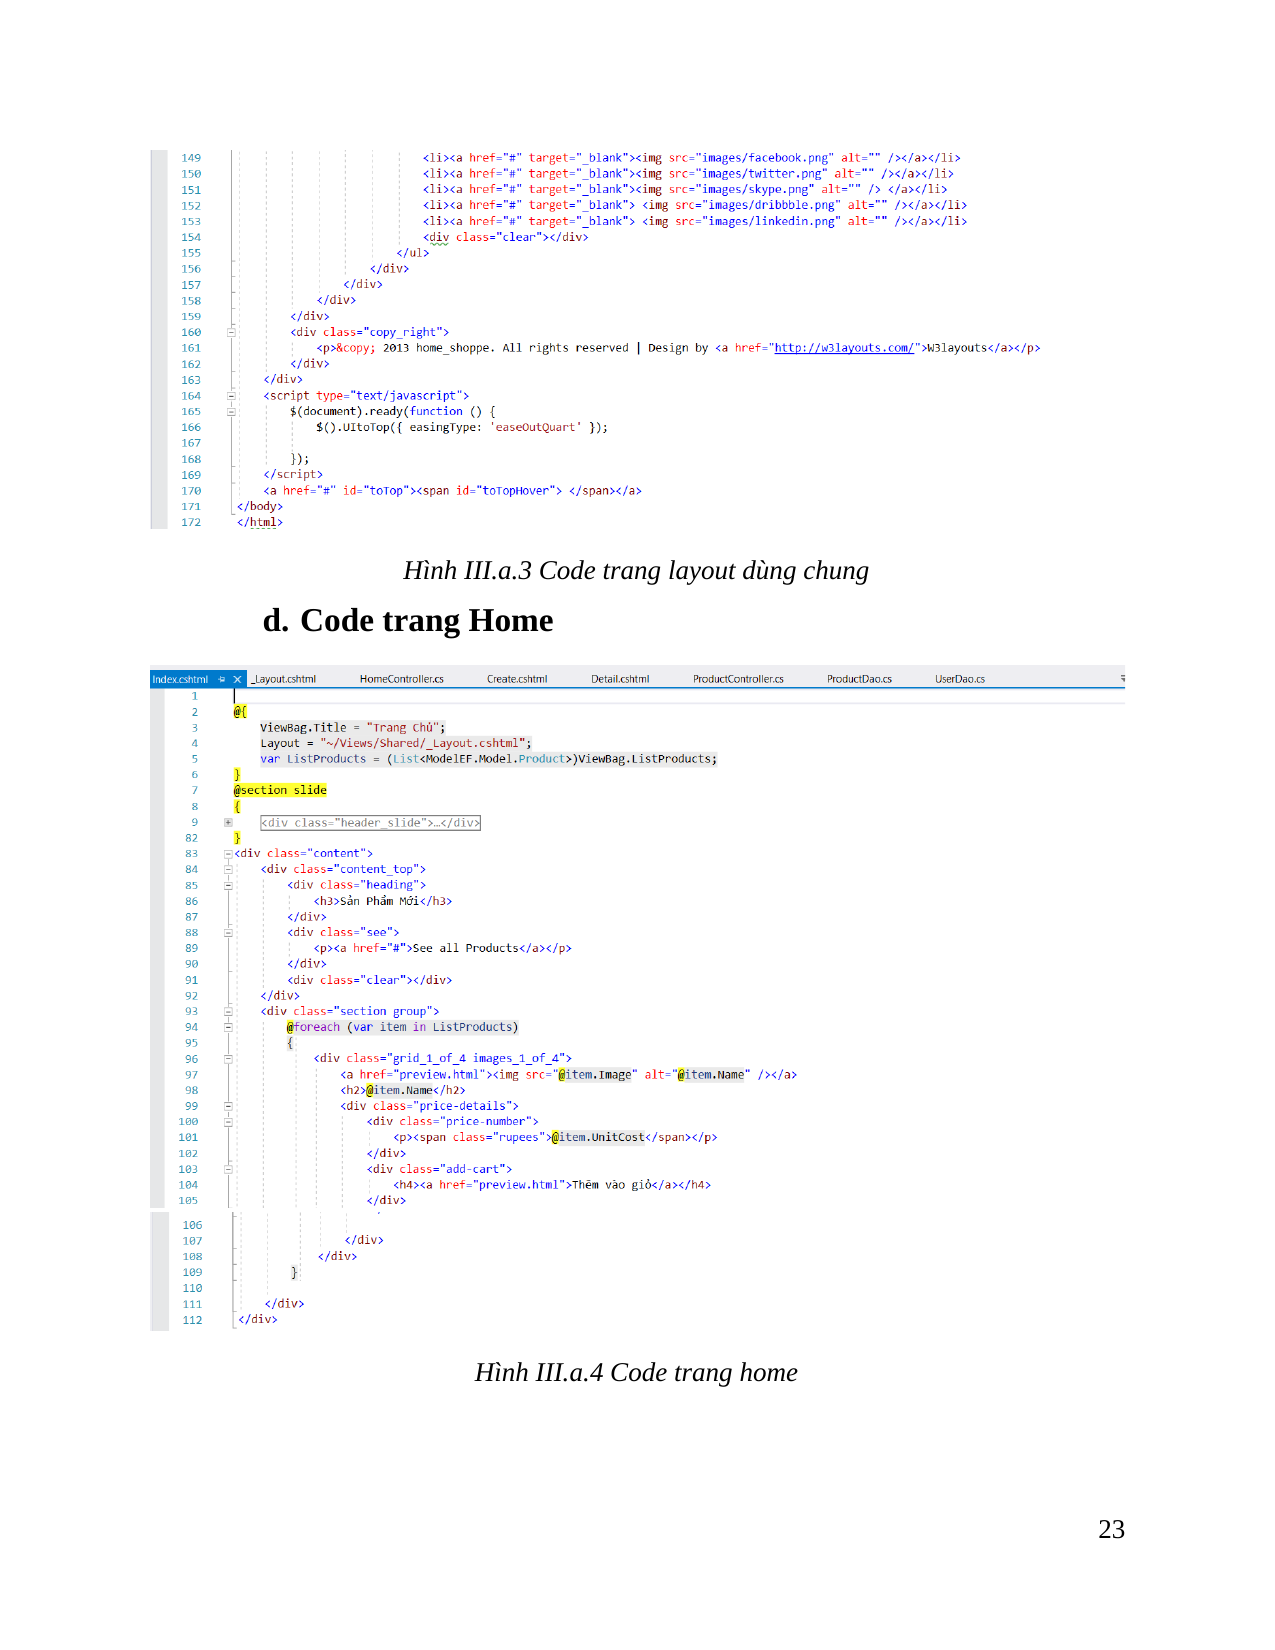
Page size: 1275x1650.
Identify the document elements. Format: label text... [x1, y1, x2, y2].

text Hình III.a.3 Code trang layout dùng chung [150, 554, 1125, 585]
picture [150, 1212, 1125, 1331]
list Code trang Home [262, 601, 1125, 639]
picture [150, 665, 1125, 1208]
picture [150, 150, 1125, 529]
text Hình III.a.4 Code trang home [150, 1356, 1125, 1387]
